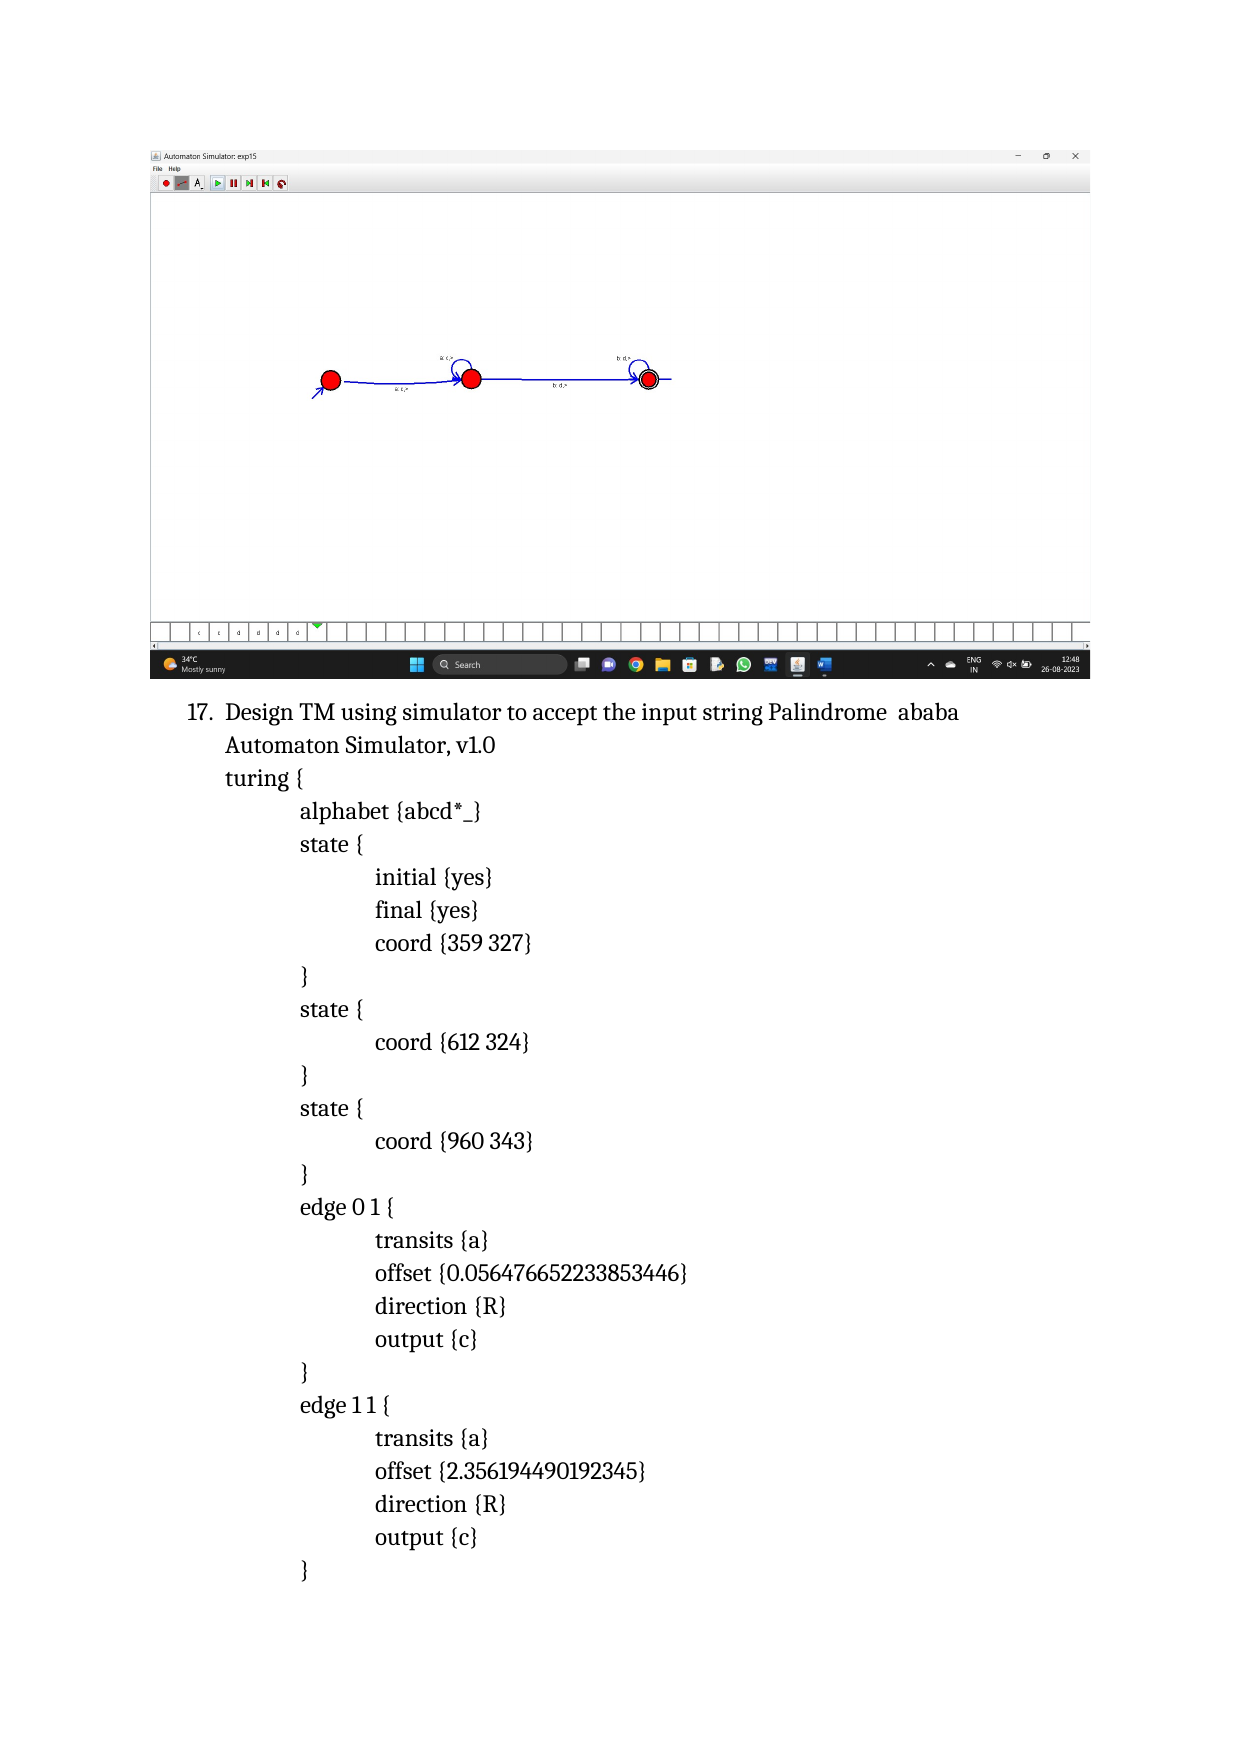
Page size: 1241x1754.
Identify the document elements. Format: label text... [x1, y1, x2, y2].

list direction {R} [225, 1490, 1090, 1519]
list direction {R} [225, 1292, 1090, 1321]
list coord {612 324} [225, 1028, 1090, 1057]
list edge 1 1 { [225, 1391, 1090, 1420]
list transits {a} [225, 1424, 1090, 1453]
list } [225, 1061, 1090, 1090]
list } [225, 1160, 1090, 1189]
list final {yes} [225, 896, 1090, 924]
list state { [225, 1094, 1090, 1123]
list state { [225, 995, 1090, 1024]
list alphabet {abcd*_} [225, 797, 1090, 826]
list } [225, 1556, 1090, 1585]
list coord {960 343} [225, 1127, 1090, 1156]
list } [225, 1358, 1090, 1387]
list state { [225, 830, 1090, 858]
list coord {359 327} [225, 929, 1090, 958]
list output {c} [225, 1523, 1090, 1552]
list initial {yes} [225, 863, 1090, 892]
list edge 0 1 { [225, 1193, 1090, 1222]
list offset {0.056476652233853446} [225, 1259, 1090, 1288]
list offset {2.356194490192345} [225, 1457, 1090, 1486]
picture [150, 150, 1091, 679]
list Design TM using simulator to accept the input string Palindrome ababa [187, 698, 1090, 726]
list Automaton Simulator, v1.0 [225, 731, 1090, 759]
list output {c} [225, 1325, 1090, 1354]
list transits {a} [225, 1226, 1090, 1255]
list turing { [225, 764, 1090, 792]
list } [225, 962, 1090, 991]
